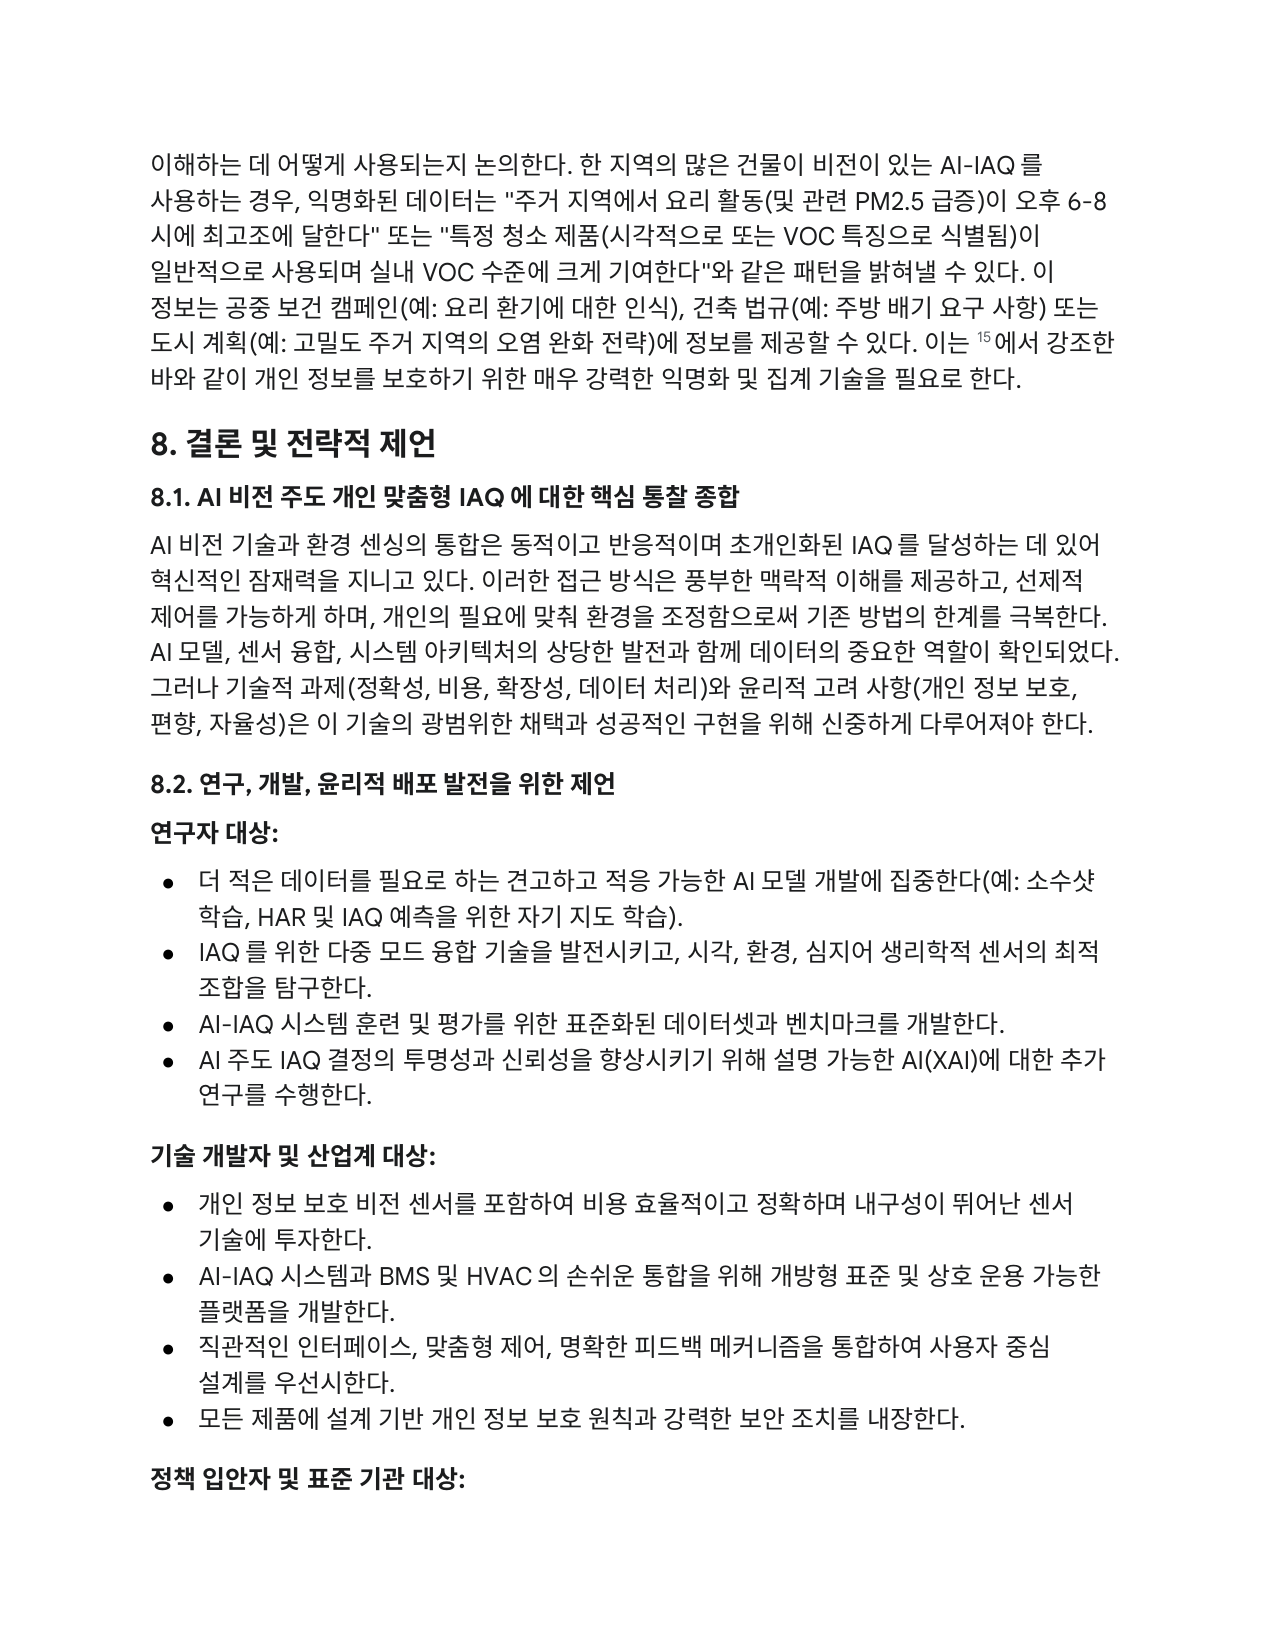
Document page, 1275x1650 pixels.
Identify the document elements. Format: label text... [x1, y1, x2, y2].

subtitle 8. 결론 및 전략적 제언 [150, 425, 1125, 464]
text 기술 개발자 및 산업계 대상: [150, 1141, 1125, 1173]
list 더 적은 데이터를 필요로 하는 견고하고 적응 가능한 AI 모델 개발에 집중한다(예: 소수샷 학습, HAR 및 IAQ 예측을 위한 자기 지도 학습). [161, 866, 1125, 933]
list AI-IAQ 시스템과 BMS 및 HVAC의 손쉬운 통합을 위해 개방형 표준 및 상호 운용 가능한 플랫폼을 개발한다. [161, 1261, 1125, 1328]
list 개인 정보 보호 비전 센서를 포함하여 비용 효율적이고 정확하며 내구성이 뛰어난 센서 기술에 투자한다. [161, 1189, 1125, 1257]
text AI 비전 기술과 환경 센싱의 통합은 동적이고 반응적이며 초개인화된 IAQ를 달성하는 데 있어 혁신적인 잠재력을 지니고 있다. 이러한 접근 방식은 풍부한 맥락적 이해를 제공하고, 선제적 제어를 가능하게 하며, 개인의 필요에 맞춰 환경을 조정함으로써 기존 방법의 한계를 극복한다. AI 모델, 센서 융합, 시스템 아키텍처의 상당한 발전과 함께 데이터의 중요한 역할이 확인되었다. 그러나 기술적 과제(정확성, 비용, 확장성, 데이터 처리)와 윤리적 고려 사항(개인 정보 보호, 편향, 자율성)은 이 기술의 광범위한 채택과 성공적인 구현을 위해 신중하게 다루어져야 한다. [150, 530, 1125, 740]
list AI-IAQ 시스템 훈련 및 평가를 위한 표준화된 데이터셋과 벤치마크를 개발한다. [161, 1009, 1125, 1041]
list IAQ를 위한 다중 모드 융합 기술을 발전시키고, 시각, 환경, 심지어 생리학적 센서의 최적 조합을 탐구한다. [161, 938, 1125, 1005]
list 직관적인 인터페이스, 맞춤형 제어, 명확한 피드백 메커니즘을 통합하여 사용자 중심 설계를 우선시한다. [161, 1332, 1125, 1399]
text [150, 150, 1125, 396]
list 모든 제품에 설계 기반 개인 정보 보호 원칙과 강력한 보안 조치를 내장한다. [161, 1404, 1125, 1435]
subtitle 8.1. AI 비전 주도 개인 맞춤형 IAQ에 대한 핵심 통찰 종합 [150, 482, 1125, 513]
list AI 주도 IAQ 결정의 투명성과 신뢰성을 향상시키기 위해 설명 가능한 AI(XAI)에 대한 추가 연구를 수행한다. [161, 1045, 1125, 1112]
subtitle 8.2. 연구, 개발, 윤리적 배포 발전을 위한 제언 [150, 770, 1125, 801]
text 정책 입안자 및 표준 기관 대상: [150, 1465, 1125, 1496]
text 연구자 대상: [150, 818, 1125, 849]
